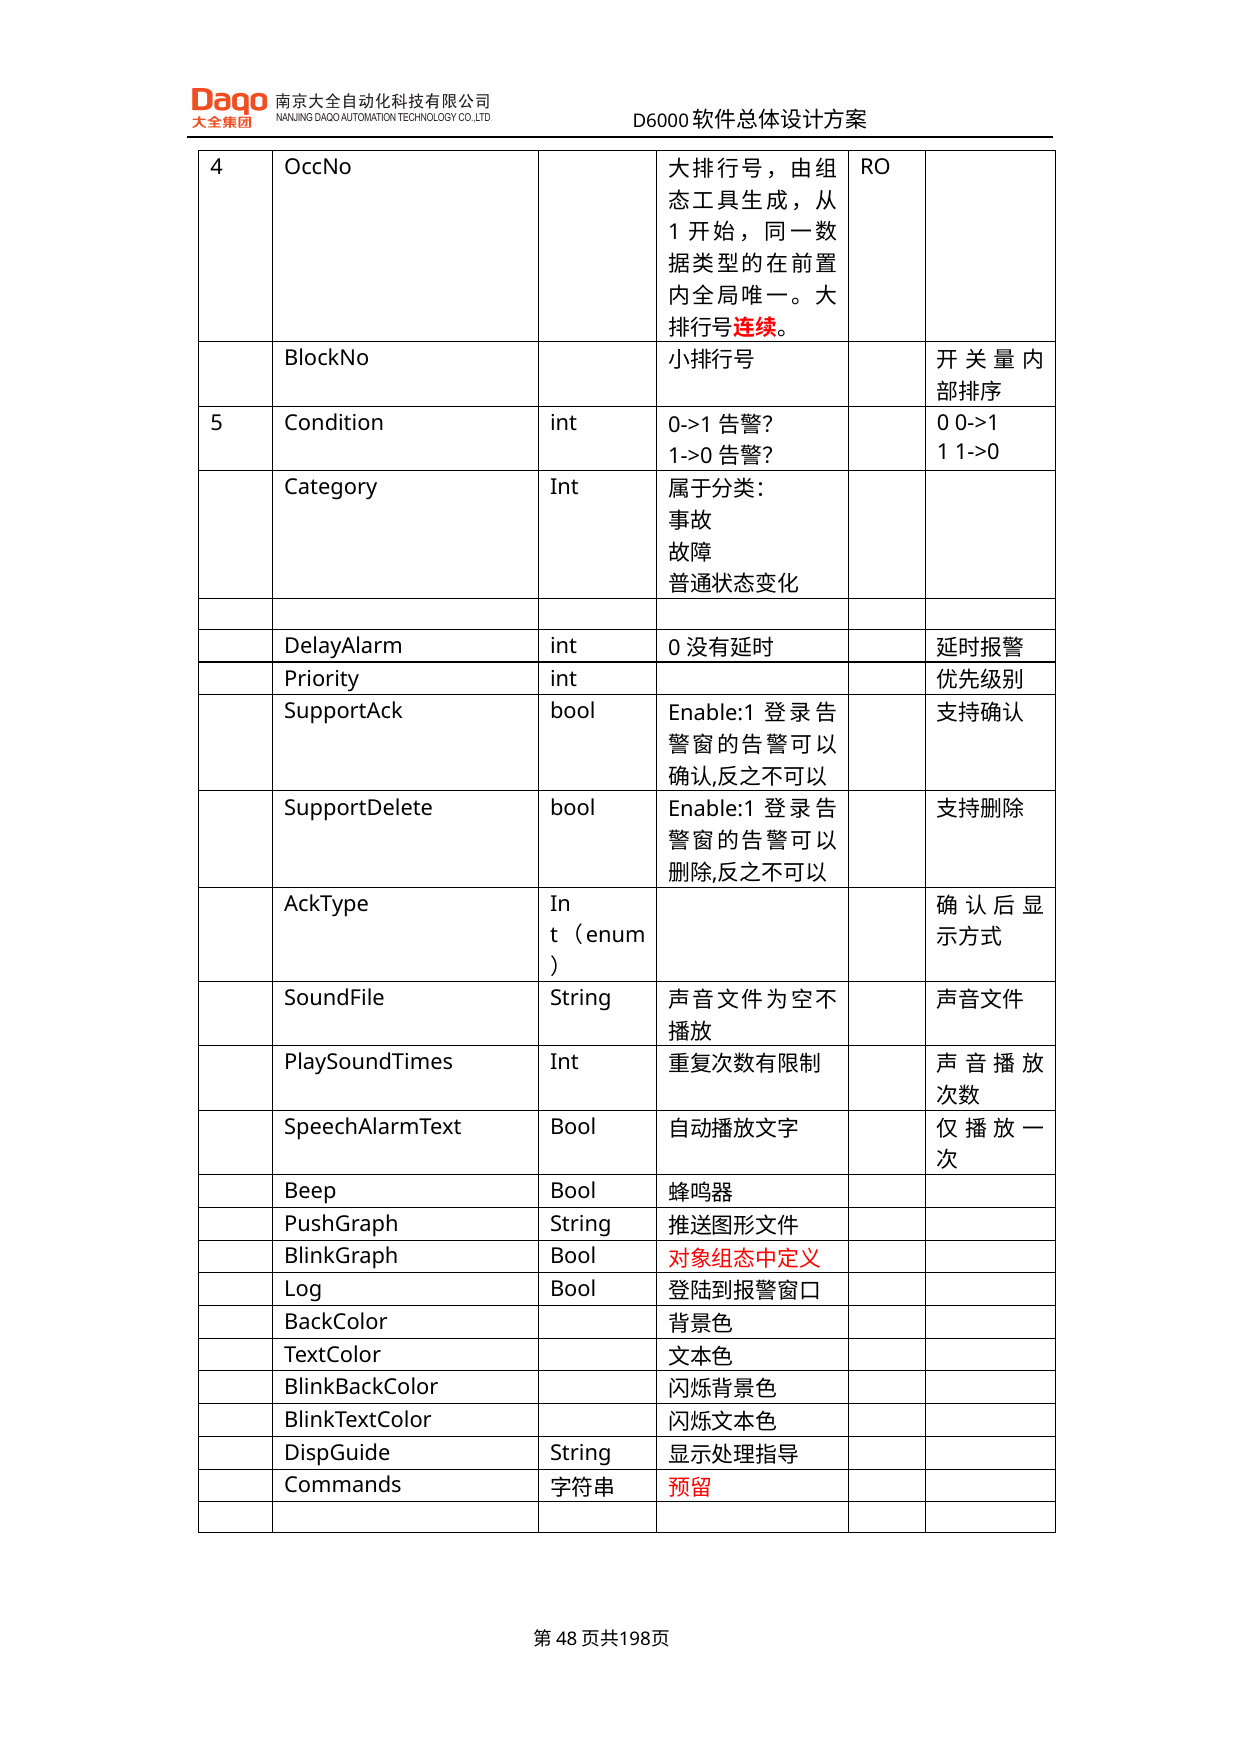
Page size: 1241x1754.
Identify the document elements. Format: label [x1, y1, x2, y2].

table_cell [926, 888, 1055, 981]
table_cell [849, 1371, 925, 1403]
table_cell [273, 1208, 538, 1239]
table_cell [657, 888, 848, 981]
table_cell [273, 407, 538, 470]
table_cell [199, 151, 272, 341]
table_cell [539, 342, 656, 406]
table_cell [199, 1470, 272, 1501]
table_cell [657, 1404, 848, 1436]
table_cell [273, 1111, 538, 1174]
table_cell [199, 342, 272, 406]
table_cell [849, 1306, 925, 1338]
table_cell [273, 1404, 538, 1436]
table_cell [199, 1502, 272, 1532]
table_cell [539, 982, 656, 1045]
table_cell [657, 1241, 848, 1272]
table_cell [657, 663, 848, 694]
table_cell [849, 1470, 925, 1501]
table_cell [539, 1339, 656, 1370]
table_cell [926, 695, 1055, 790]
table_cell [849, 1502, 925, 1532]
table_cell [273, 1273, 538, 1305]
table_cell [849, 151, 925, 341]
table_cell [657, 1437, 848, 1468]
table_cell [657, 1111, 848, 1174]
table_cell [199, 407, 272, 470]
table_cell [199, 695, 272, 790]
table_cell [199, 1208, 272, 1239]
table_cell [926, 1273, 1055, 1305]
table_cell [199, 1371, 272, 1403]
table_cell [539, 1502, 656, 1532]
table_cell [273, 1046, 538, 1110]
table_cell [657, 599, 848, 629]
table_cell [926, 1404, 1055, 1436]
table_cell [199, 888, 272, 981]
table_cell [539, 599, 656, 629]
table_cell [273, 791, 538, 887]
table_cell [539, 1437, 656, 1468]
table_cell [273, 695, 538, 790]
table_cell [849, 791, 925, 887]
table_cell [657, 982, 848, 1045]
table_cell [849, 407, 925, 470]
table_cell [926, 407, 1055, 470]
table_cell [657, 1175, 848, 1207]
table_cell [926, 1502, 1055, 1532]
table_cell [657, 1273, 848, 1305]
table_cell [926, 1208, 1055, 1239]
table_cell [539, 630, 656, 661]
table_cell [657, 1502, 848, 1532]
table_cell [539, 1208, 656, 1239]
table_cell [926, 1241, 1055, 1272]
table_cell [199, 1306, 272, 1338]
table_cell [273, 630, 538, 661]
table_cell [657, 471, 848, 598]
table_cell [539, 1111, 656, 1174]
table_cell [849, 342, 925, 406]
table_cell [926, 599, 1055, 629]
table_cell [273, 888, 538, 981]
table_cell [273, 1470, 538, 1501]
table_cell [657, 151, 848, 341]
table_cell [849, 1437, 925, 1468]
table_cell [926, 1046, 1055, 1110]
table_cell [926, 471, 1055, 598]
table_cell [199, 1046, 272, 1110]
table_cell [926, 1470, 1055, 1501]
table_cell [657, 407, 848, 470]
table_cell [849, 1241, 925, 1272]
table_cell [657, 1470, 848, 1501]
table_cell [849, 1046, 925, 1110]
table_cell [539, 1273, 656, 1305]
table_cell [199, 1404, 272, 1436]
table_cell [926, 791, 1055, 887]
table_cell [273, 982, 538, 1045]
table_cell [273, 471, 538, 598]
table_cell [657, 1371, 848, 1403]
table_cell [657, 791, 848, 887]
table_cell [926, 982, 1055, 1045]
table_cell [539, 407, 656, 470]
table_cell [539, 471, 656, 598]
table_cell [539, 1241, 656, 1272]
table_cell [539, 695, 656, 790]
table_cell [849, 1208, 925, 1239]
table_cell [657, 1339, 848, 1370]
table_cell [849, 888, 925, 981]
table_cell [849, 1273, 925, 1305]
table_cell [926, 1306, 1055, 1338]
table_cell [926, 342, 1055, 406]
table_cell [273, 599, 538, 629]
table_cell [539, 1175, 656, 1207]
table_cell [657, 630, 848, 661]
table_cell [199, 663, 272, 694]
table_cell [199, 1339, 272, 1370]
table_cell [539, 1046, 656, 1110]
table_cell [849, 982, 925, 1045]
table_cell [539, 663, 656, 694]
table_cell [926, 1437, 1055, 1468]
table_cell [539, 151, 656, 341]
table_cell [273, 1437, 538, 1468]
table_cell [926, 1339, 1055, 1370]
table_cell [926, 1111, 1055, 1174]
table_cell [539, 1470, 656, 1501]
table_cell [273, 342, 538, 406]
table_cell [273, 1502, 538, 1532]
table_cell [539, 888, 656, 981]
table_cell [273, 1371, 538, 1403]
picture [187, 88, 492, 128]
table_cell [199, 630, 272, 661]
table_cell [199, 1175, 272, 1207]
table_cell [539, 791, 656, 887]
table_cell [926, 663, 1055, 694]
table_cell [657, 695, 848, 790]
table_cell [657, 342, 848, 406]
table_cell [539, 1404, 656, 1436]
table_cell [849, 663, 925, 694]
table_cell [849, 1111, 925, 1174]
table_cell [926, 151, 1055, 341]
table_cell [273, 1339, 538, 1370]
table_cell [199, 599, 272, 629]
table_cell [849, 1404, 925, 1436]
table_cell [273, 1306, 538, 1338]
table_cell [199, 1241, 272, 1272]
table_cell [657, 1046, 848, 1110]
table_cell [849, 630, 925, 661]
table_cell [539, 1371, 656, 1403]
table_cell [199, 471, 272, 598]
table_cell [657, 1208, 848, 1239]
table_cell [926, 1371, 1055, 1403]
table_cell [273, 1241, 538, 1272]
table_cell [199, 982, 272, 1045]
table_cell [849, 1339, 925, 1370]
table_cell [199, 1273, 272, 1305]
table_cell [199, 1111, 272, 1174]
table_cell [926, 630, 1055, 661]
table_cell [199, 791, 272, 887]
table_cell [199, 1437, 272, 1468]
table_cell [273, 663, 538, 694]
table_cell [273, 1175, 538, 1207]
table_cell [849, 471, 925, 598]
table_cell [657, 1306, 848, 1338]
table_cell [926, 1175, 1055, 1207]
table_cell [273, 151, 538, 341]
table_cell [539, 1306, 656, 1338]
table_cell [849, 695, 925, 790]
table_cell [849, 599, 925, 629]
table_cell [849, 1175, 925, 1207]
